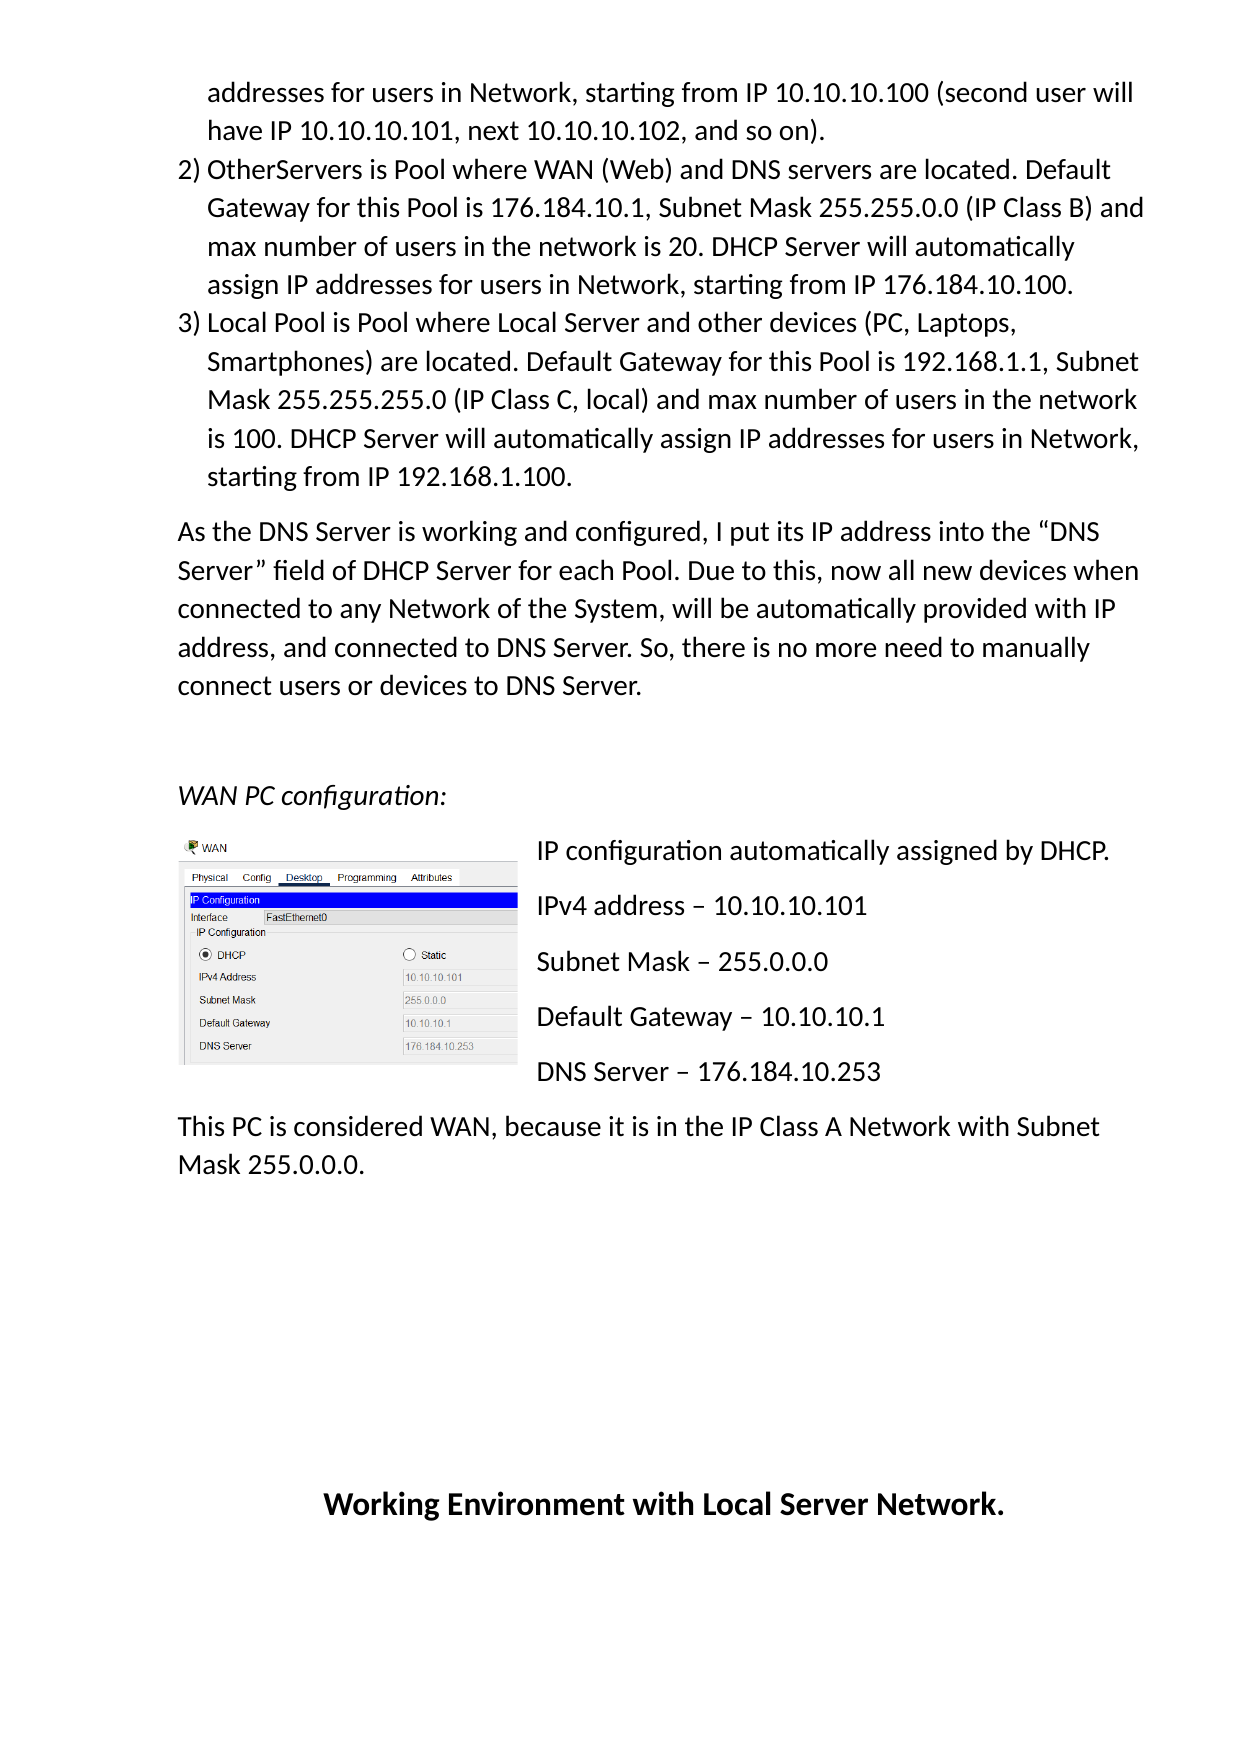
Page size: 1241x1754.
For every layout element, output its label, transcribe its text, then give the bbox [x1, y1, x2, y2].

list OtherServers is Pool where WAN (Web) and DNS servers are located. Default Gateway for this Pool is 176.184.10.1, Subnet Mask 255.255.0.0 (IP Class B) and max number of users in the network is 20. DHCP Server will automatically assign IP addresses for users in Network, starting from IP 176.184.10.100. [177, 151, 1152, 302]
text Working Environment with Local Server Network. [177, 1482, 1152, 1523]
text DNS Server – 176.184.10.253 [177, 1053, 1152, 1088]
text IP configuration automatically assigned by DHCP. [177, 832, 1152, 868]
picture [178, 835, 518, 1065]
text IPv4 address – 10.10.10.101 [518, 887, 1152, 923]
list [177, 74, 1152, 148]
text Default Gateway – 10.10.10.1 [518, 998, 1152, 1033]
text As the DNS Server is working and configured, I put its IP address into the “DNS Server” field of DHCP Server for each Pool. Due to this, now all new devices when connected to any Network of the System, will be automatically provided with IP address, and connected to DNS Server. So, there is no more need to manually connect users or devices to DNS Server. [177, 513, 1152, 703]
text WAN PC configuration: [177, 777, 1152, 813]
text This PC is considered WAN, because it is in the IP Class A Network with Subnet Mask 255.0.0.0. [177, 1108, 1152, 1182]
text Subnet Mask – 255.0.0.0 [518, 943, 1152, 978]
list Local Pool is Pool where Local Server and other devices (PC, Laptops, Smartphones) are located. Default Gateway for this Pool is 192.168.1.1, Subnet Mask 255.255.255.0 (IP Class C, local) and max number of users in the network is 100. DHCP Server will automatically assign IP addresses for users in Network, starting from IP 192.168.1.100. [177, 304, 1152, 494]
